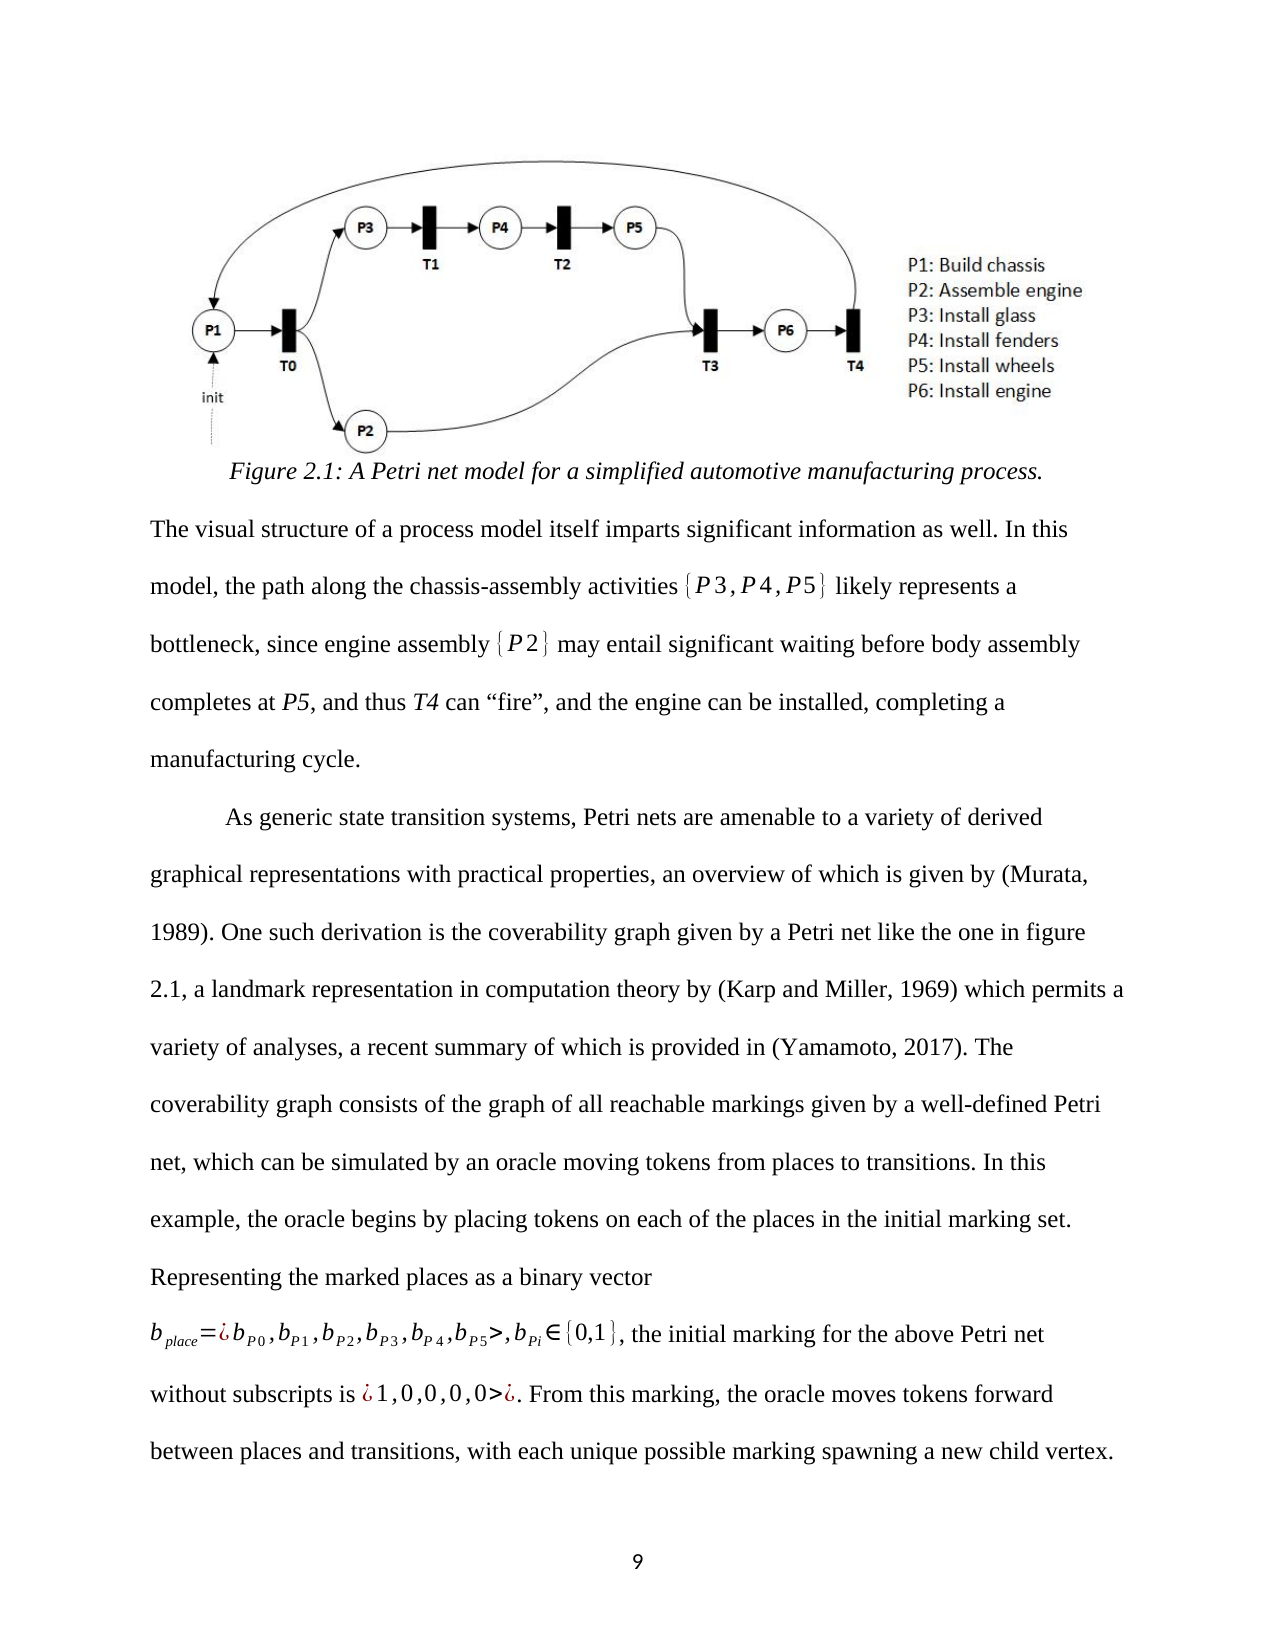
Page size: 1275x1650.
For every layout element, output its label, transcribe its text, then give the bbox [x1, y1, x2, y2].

text The visual structure of a process model itself imparts significant information as well. In this model, the path along the chassis-assembly activities likely represents a bottleneck, since engine assembly may entail significant waiting before body assembly completes at P5, and thus T4 can “fire”, and the engine can be installed, completing a manufacturing cycle. [150, 514, 1125, 773]
picture [188, 150, 1087, 457]
text Figure 2.1: A Petri net model for a simplified automotive manufacturing process. [150, 456, 1125, 485]
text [150, 802, 1125, 1465]
